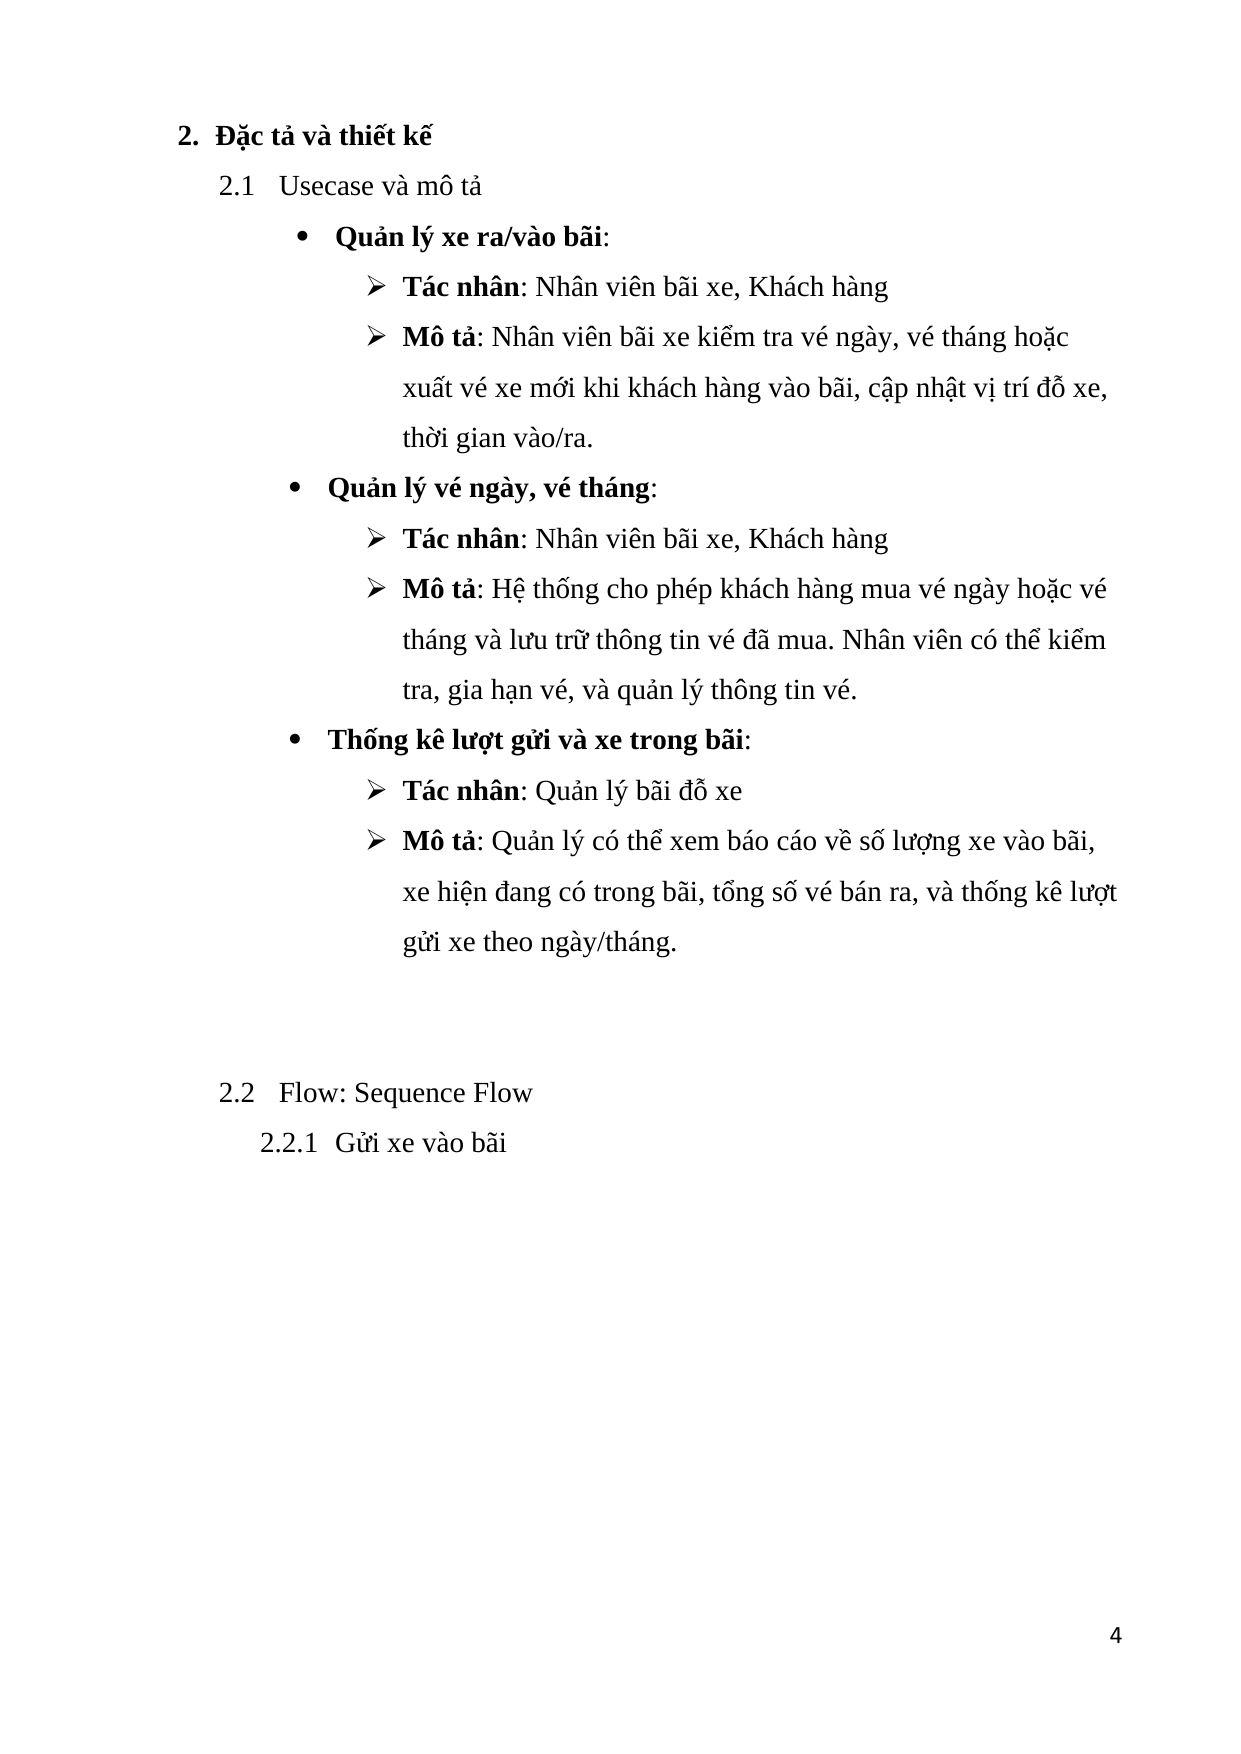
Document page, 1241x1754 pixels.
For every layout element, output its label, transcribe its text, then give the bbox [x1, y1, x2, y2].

list Tác nhân: Nhân viên bãi xe, Khách hàng [365, 521, 1122, 555]
list Mô tả: Quản lý có thể xem báo cáo về số lượng xe vào bãi, xe hiện đang có trong bãi, tổng số vé bán ra, và thống kê lượt gửi xe theo ngày/tháng. [365, 823, 1122, 958]
list Usecase và mô tả [218, 168, 1122, 202]
list Quản lý vé ngày, vé tháng: [290, 471, 1122, 504]
list Mô tả: Nhân viên bãi xe kiểm tra vé ngày, vé tháng hoặc xuất vé xe mới khi khách hàng vào bãi, cập nhật vị trí đỗ xe, thời gian vào/ra. [365, 319, 1122, 454]
list Mô tả: Hệ thống cho phép khách hàng mua vé ngày hoặc vé tháng và lưu trữ thông tin vé đã mua. Nhân viên có thể kiểm tra, gia hạn vé, và quản lý thông tin vé. [365, 571, 1122, 706]
list Đặc tả và thiết kế [177, 118, 1122, 152]
list Gửi xe vào bãi [260, 1125, 1122, 1159]
list Tác nhân: Nhân viên bãi xe, Khách hàng [365, 269, 1122, 303]
list Thống kê lượt gửi và xe trong bãi: [290, 722, 1122, 756]
list Quản lý xe ra/vào bãi: [297, 219, 1122, 252]
list Flow: Sequence Flow [218, 1075, 1122, 1108]
list Tác nhân: Quản lý bãi đỗ xe [365, 773, 1122, 807]
